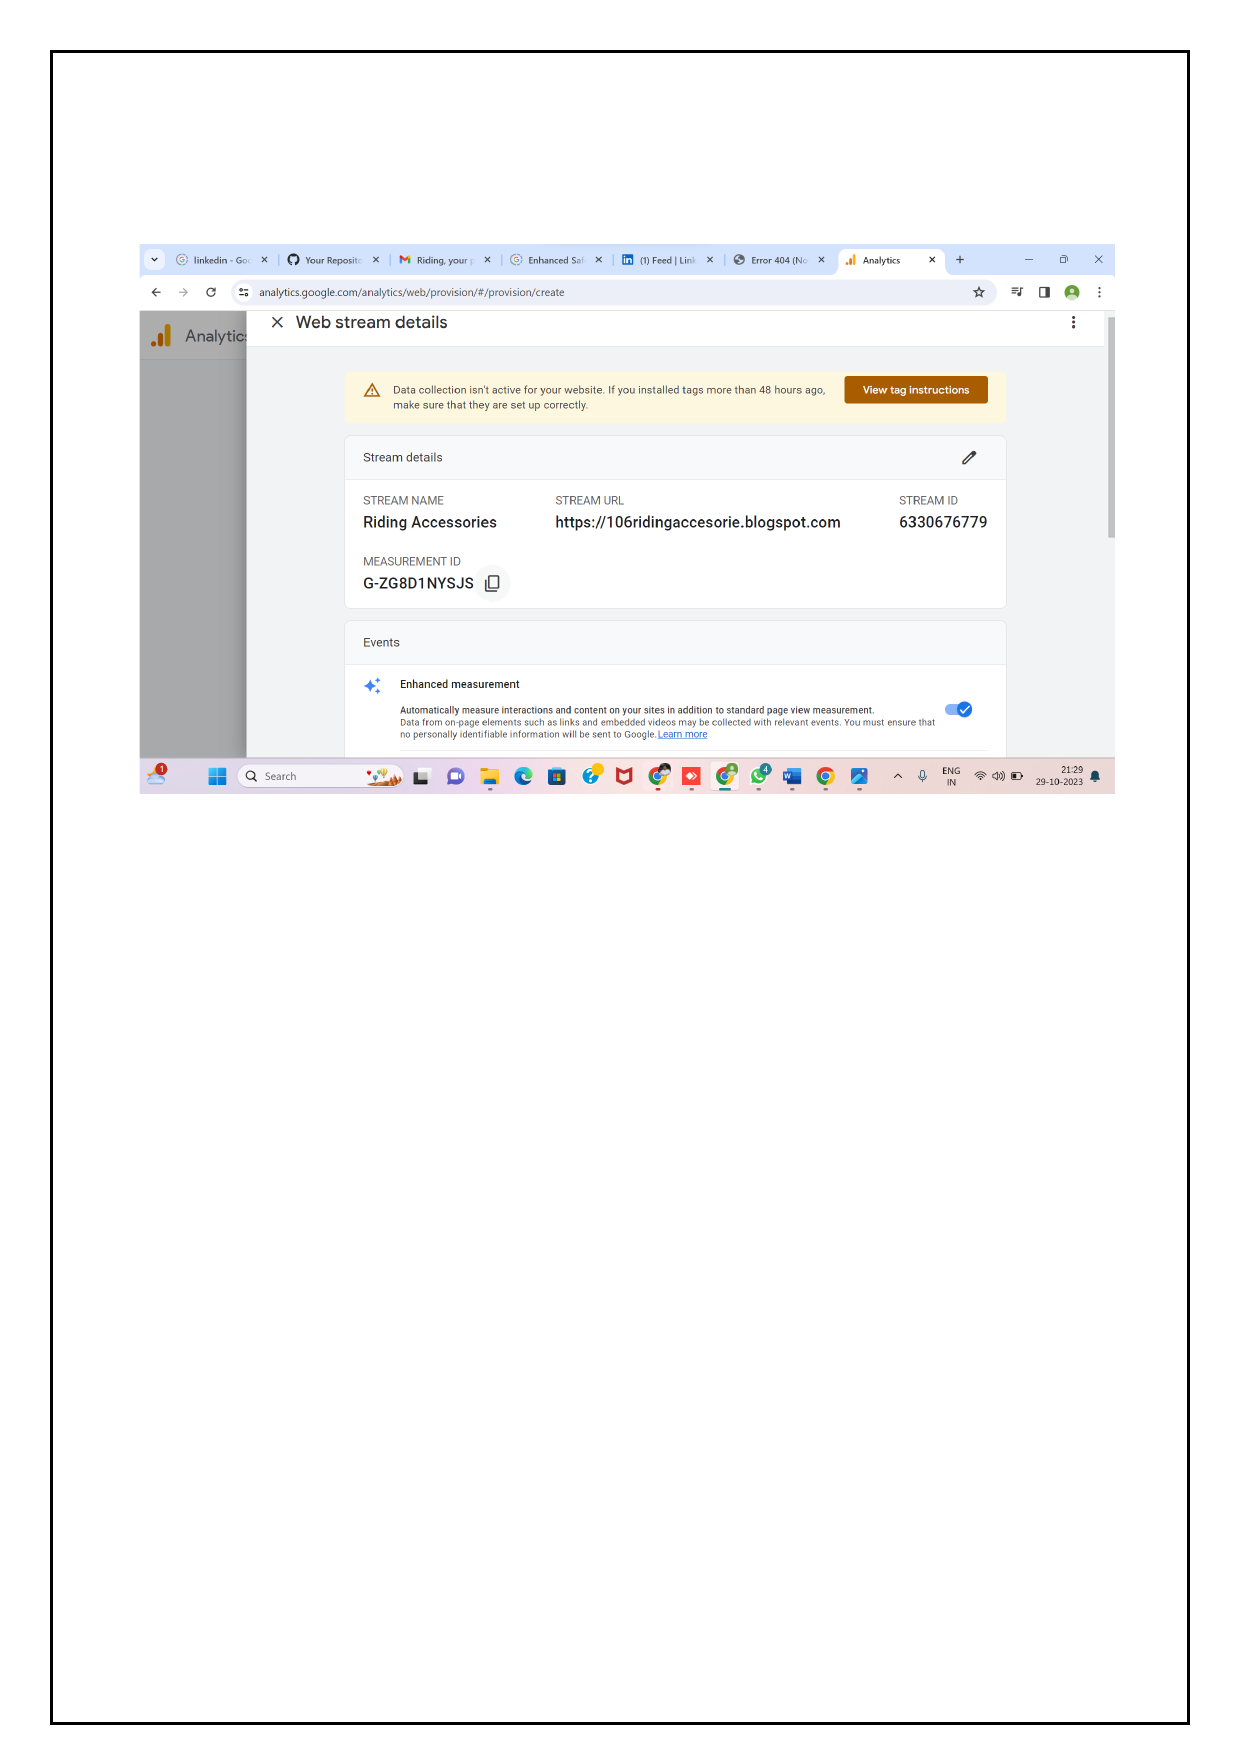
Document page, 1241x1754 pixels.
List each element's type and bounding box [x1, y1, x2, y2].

picture [139, 244, 1115, 794]
